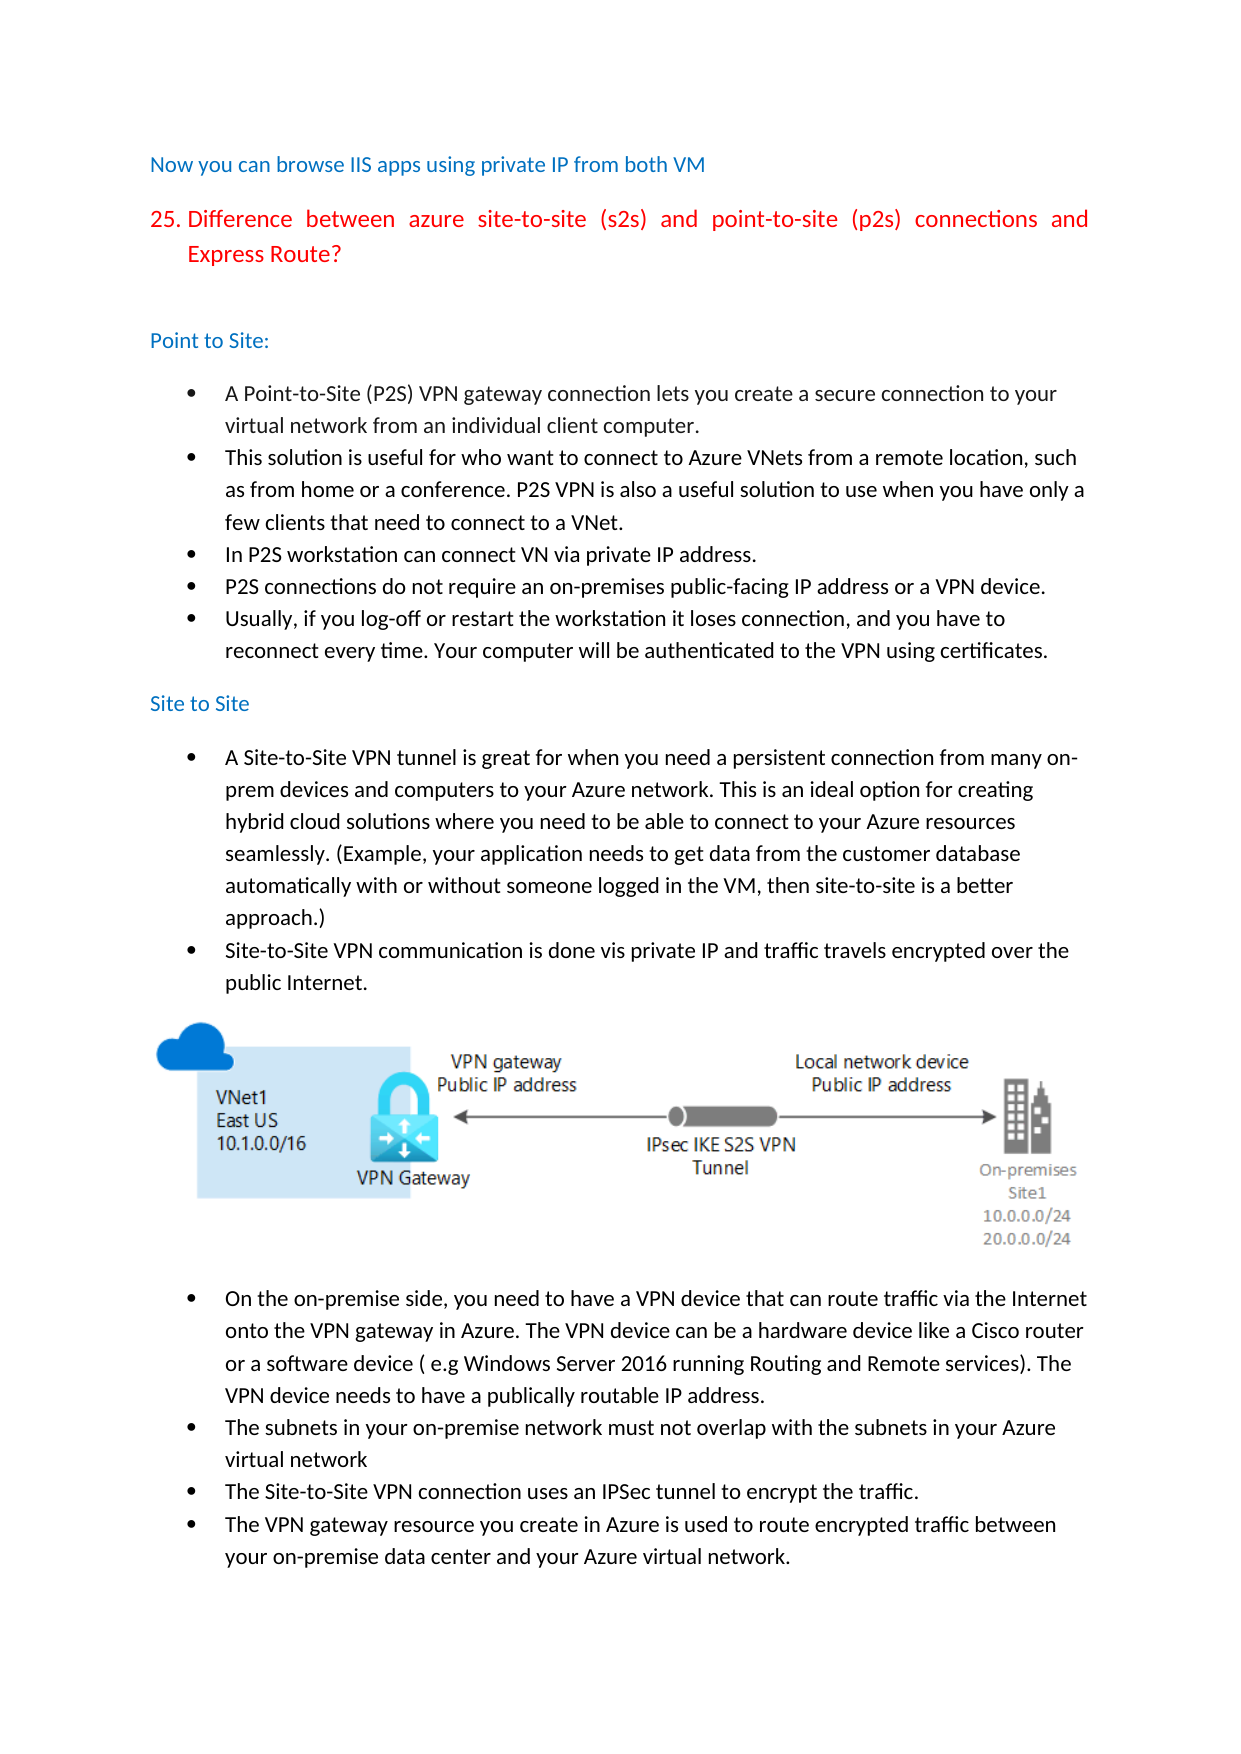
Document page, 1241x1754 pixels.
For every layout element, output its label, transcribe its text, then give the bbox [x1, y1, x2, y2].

list The Site-to-Site VPN connection uses an IPSec tunnel to encrypt the traffic. [187, 1477, 1090, 1506]
list Usually, if you log-off or restart the workstation it loses connection, and you have to reconnect every time. Your computer will be authenticated to the VPN using certificates. [187, 604, 1090, 664]
list Site-to-Site VPN communication is done vis private IP and traffic travels encrypted over the public Internet. [187, 936, 1090, 996]
subtitle Difference between azure site-to-site (s2s) and point-to-site (p2s) connections and Express Route? [150, 203, 1090, 268]
list This solution is useful for who want to connect to Azure VNets from a remote location, such as from home or a conference. P2S VPN is also a useful solution to use when you have only a few clients that need to connect to a VNet. [187, 443, 1090, 536]
text Now you can browse IIS apps using private IP from both VM [150, 150, 1090, 178]
list The subnets in your on-premise network must not overlap with the subnets in your Azure virtual network [187, 1413, 1090, 1473]
text Point to Site: [150, 326, 1090, 354]
list The VPN gateway resource you create in Azure is used to route encrypted traffic between your on-premise data center and your Azure virtual network. [187, 1510, 1090, 1570]
list On the on-premise side, you need to have a VPN device that can route traffic via the Internet onto the VPN gateway in Azure. The VPN device can be a hardware device like a Cisco router or a software device ( e.g Windows Server 2016 running Routing and Remote services). The VPN device needs to have a publically routable IP address. [187, 1284, 1090, 1409]
list A Point-to-Site (P2S) VPN gateway connection lets you create a secure connection to your virtual network from an individual client computer. [187, 379, 1090, 439]
list A Site-to-Site VPN tunnel is great for when you need a persistent connection from many on-prem devices and computers to your Azure network. This is an ideal option for creating hybrid cloud solutions where you need to be able to connect to your Azure resources seamlessly. (Example, your application needs to get data from the customer database automatically with or without someone logged in the VM, then site-to-site is a better approach.) [187, 743, 1090, 932]
text Site to Site [150, 689, 1090, 718]
list In P2S workstation can connect VN via private IP address. [187, 540, 1090, 568]
list P2S connections do not require an on-premises public-facing IP address or a VPN device. [187, 572, 1090, 600]
picture [150, 1021, 1091, 1260]
